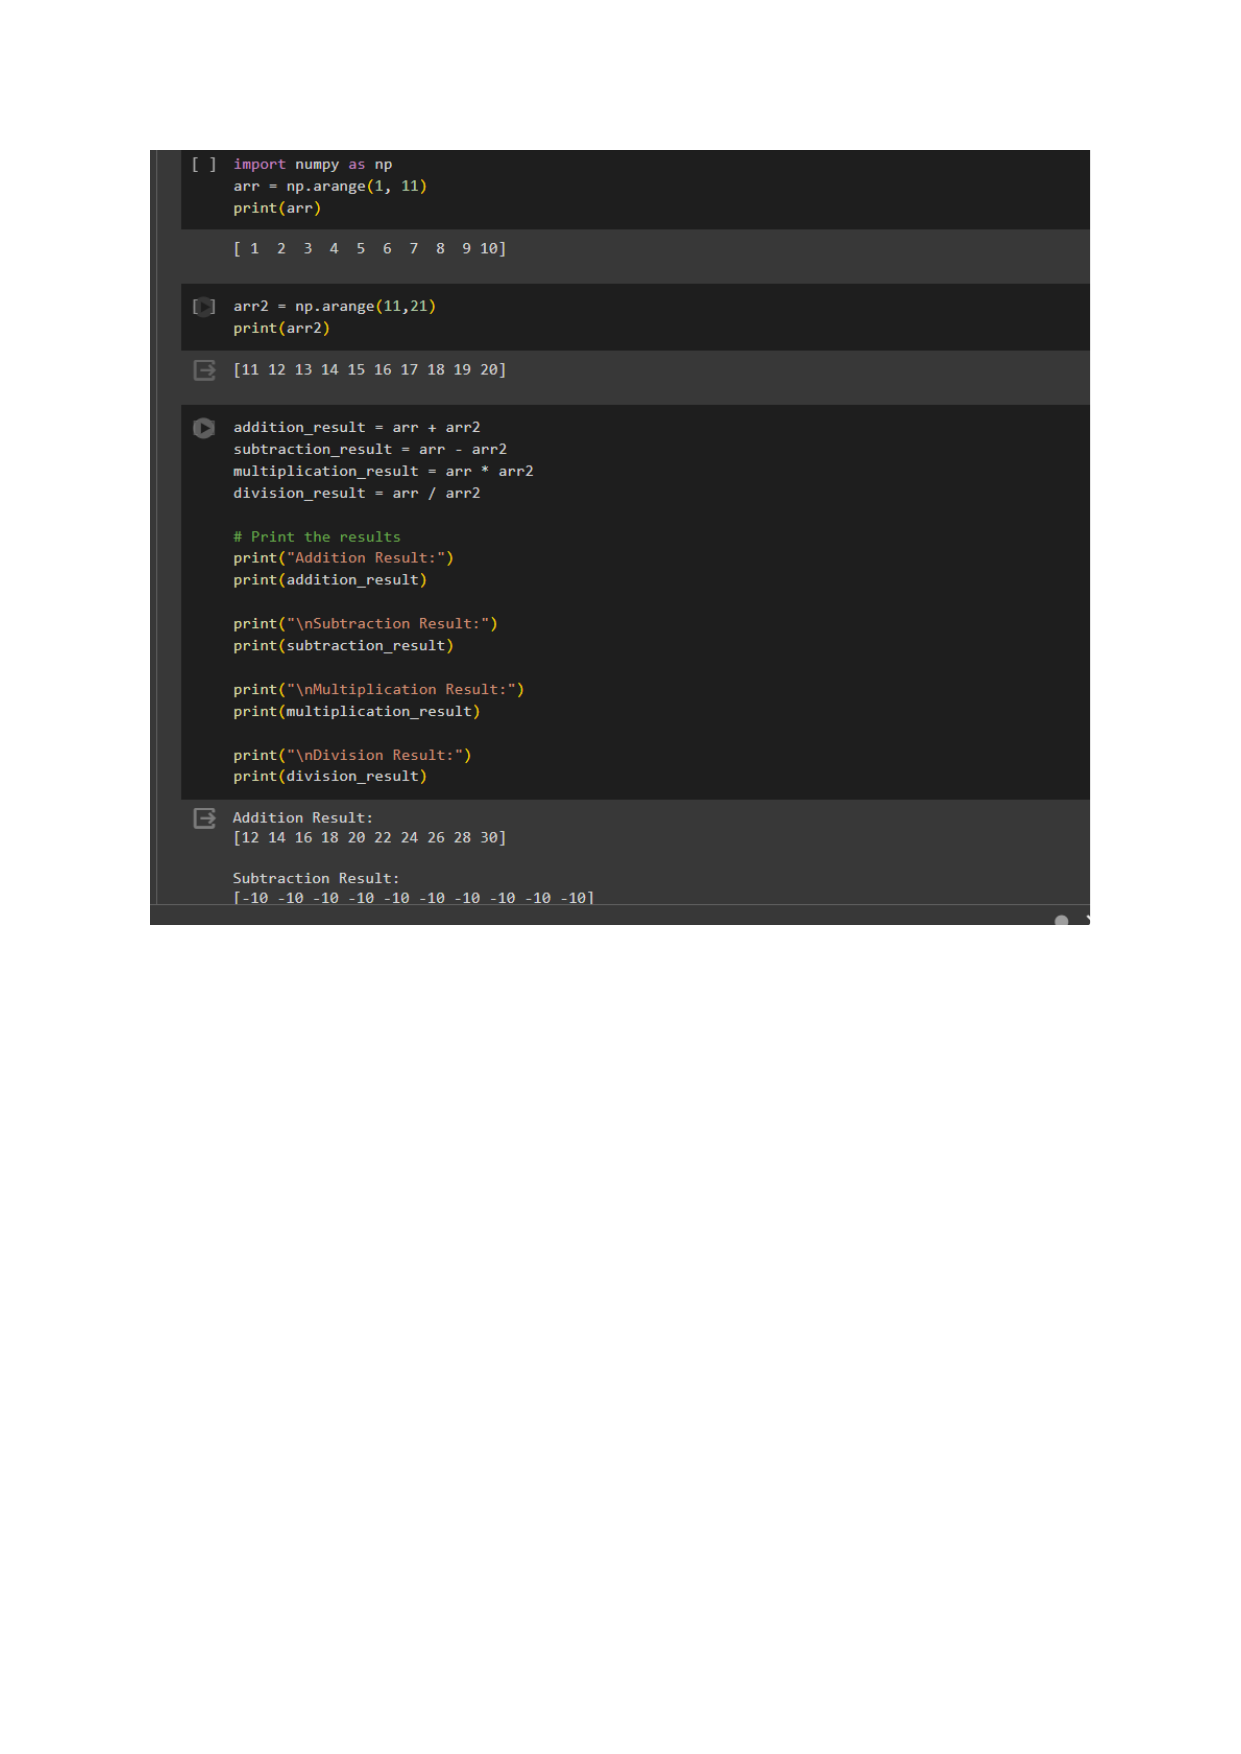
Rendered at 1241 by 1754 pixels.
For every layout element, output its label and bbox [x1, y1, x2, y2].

picture [150, 150, 1091, 925]
